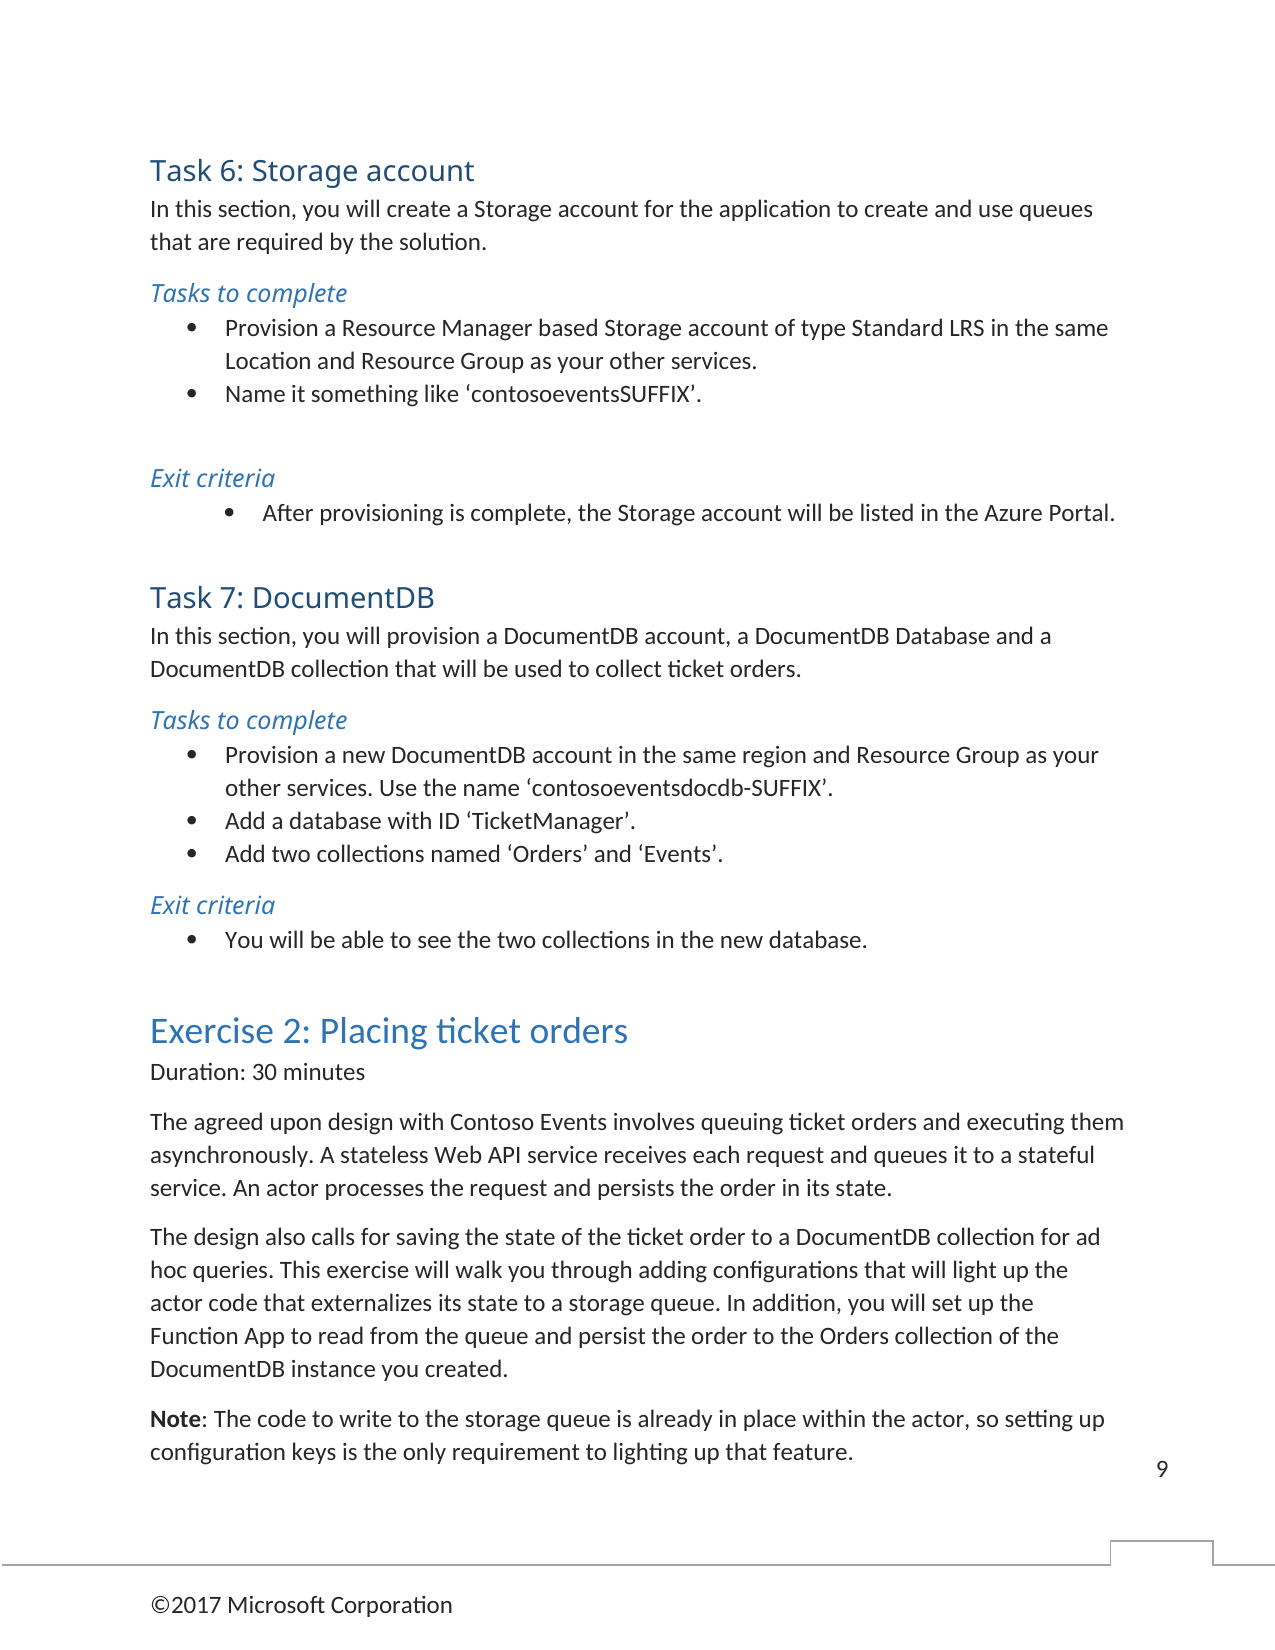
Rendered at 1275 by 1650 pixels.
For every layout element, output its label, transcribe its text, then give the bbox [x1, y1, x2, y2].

text The design also calls for saving the state of the ticket order to a DocumentDB collection for ad hoc queries. This exercise will walk you through adding configurations that will light up the actor code that externalizes its state to a storage queue. In addition, you will set up the Function App to read from the queue and persist the order to the Orders collection of the DocumentDB instance you created. [150, 1221, 1125, 1384]
subtitle Exercise 2: Placing ticket orders [150, 1007, 1125, 1053]
text The agreed upon design with Contoso Events involves queuing ticket orders and executing them asynchronously. A stateless Web API service receives each request and queues it to a stateful service. An actor processes the request and persists the order in its state. [150, 1106, 1125, 1202]
subtitle Task 6: Storage account [150, 150, 1125, 190]
list Add a database with ID ‘TicketManager’. [187, 805, 1125, 836]
list Provision a Resource Manager based Storage account of type Standard LRS in the same Location and Resource Group as your other services. [187, 312, 1125, 376]
text In this section, you will create a Storage account for the application to create and use queues that are required by the solution. [150, 193, 1125, 256]
list Provision a new DocumentDB account in the same region and Resource Group as your other services. Use the name ‘contosoeventsdocdb-SUFFIX’. [187, 739, 1125, 803]
subtitle Tasks to complete [150, 275, 1125, 309]
list Name it something like ‘contosoeventsSUFFIX’. [187, 378, 1125, 408]
list You will be able to see the two collections in the new database. [187, 924, 1125, 955]
subtitle Task 7: DocumentDB [150, 577, 1125, 617]
text Duration: 30 minutes [150, 1056, 1125, 1087]
list Add two collections named ‘Orders’ and ‘Events’. [187, 838, 1125, 869]
subtitle Tasks to complete [150, 703, 1125, 737]
subtitle Exit criteria [150, 460, 1125, 494]
list After provisioning is complete, the Storage account will be listed in the Azure Portal. [225, 497, 1125, 528]
text In this section, you will provision a DocumentDB account, a DocumentDB Database and a DocumentDB collection that will be used to collect ticket orders. [150, 620, 1125, 683]
subtitle Exit criteria [150, 888, 1125, 922]
text Note: The code to write to the storage queue is already in place within the actor, so setting up configuration keys is the only requirement to lighting up that feature. [150, 1403, 1125, 1466]
